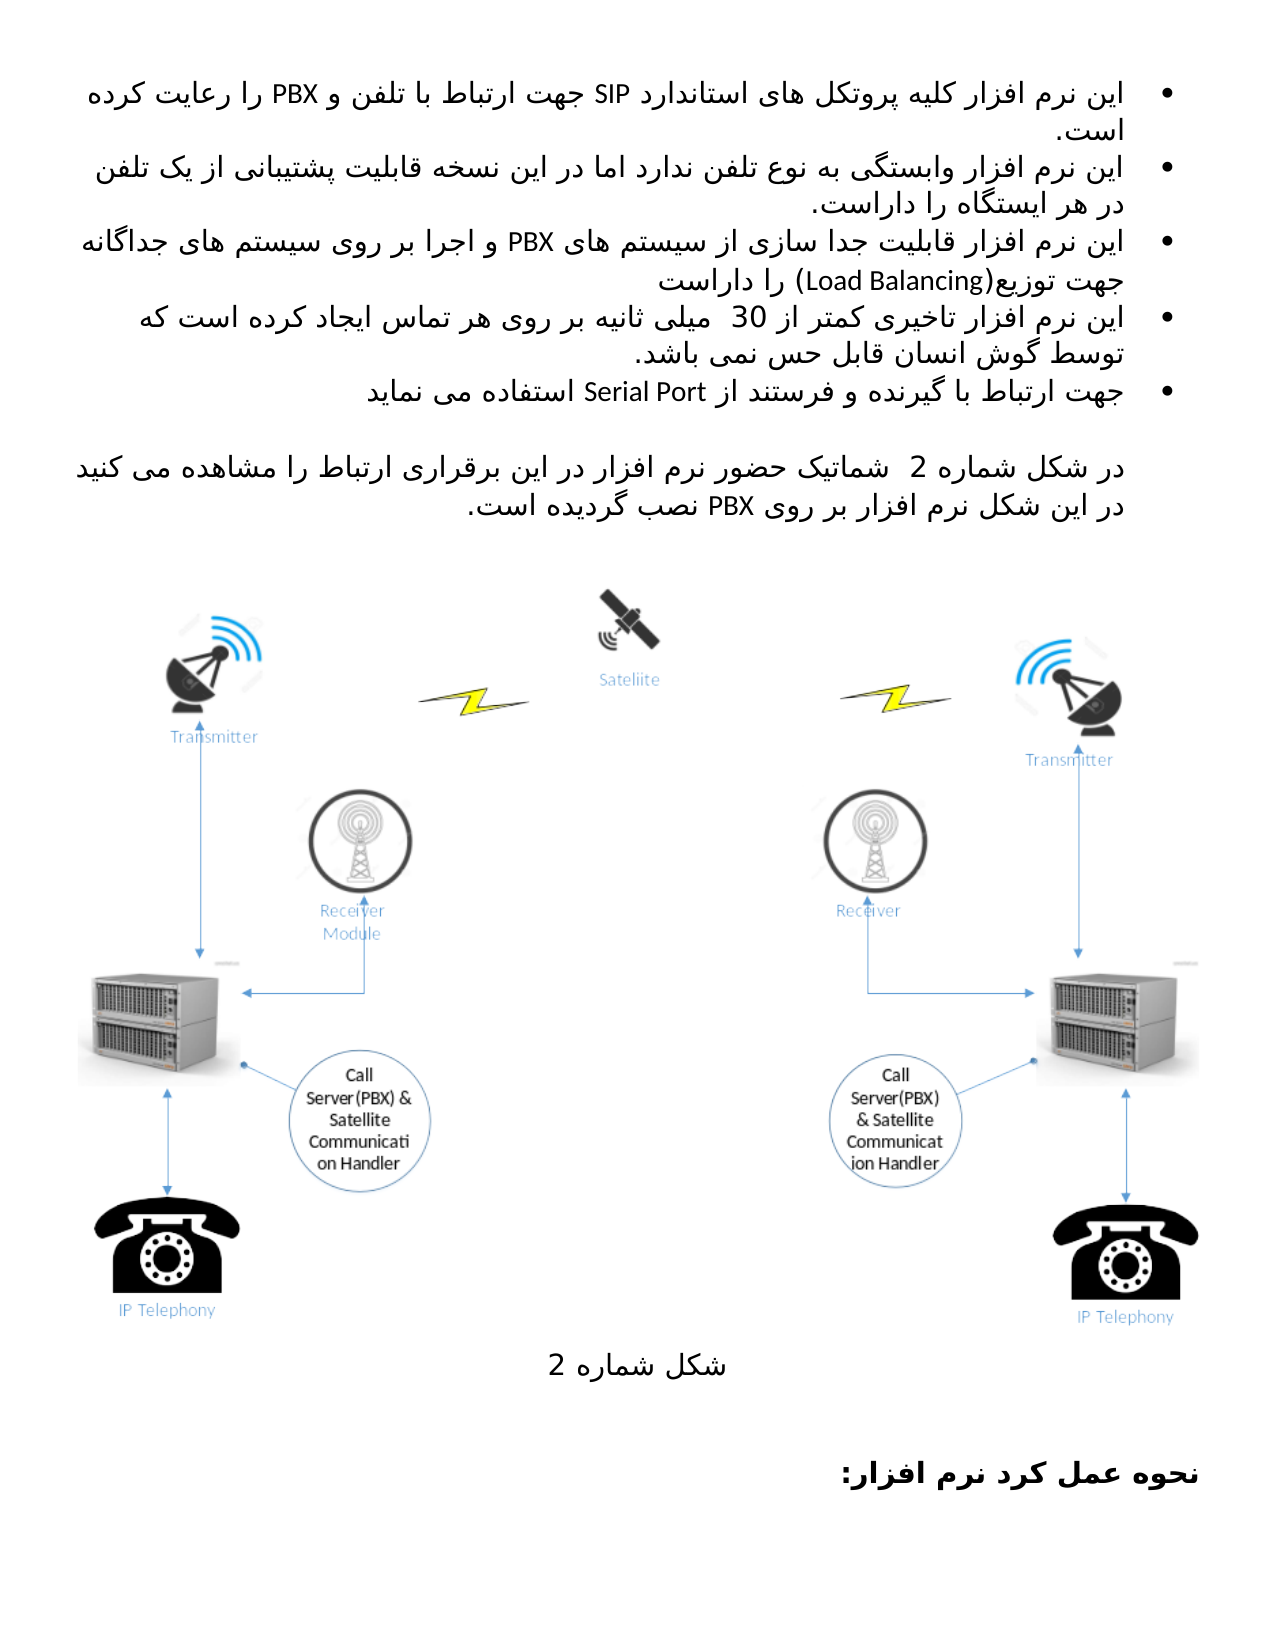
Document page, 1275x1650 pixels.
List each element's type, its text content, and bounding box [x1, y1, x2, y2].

list این نرم افزار کلیه پروتکل های استاندارد SIP جهت ارتباط با تلفن و PBX را رعایت کرده است. [75, 75, 1162, 147]
list این نرم افزار وابستگی به نوع تلفن ندارد اما در این نسخه قابلیت پشتیبانی از یک تلفن در هر ایستگاه را داراست. [75, 150, 1162, 221]
text شکل شماره 2 [75, 1348, 1200, 1382]
list این نرم افزار تاخیری کمتر از 30 میلی ثانیه بر روی هر تماس ایجاد کرده است که توسط گوش انسان قابل حس نمی باشد. [75, 300, 1162, 371]
list این نرم افزار قابلیت جدا سازی از سیستم های PBX و اجرا بر روی سیستم های جداگانه جهت توزیع(Load Balancing) را داراست [75, 223, 1162, 297]
list در شکل شماره 2 شماتیک حضور نرم افزار در این برقراری ارتباط را مشاهده می کنید در این شکل نرم افزار بر روی PBX نصب گردیده است. [75, 450, 1125, 523]
list جهت ارتباط با گیرنده و فرستند از Serial Port استفاده می نماید [75, 373, 1162, 409]
text نحوه عمل کرد نرم افزار: [75, 1457, 1200, 1491]
